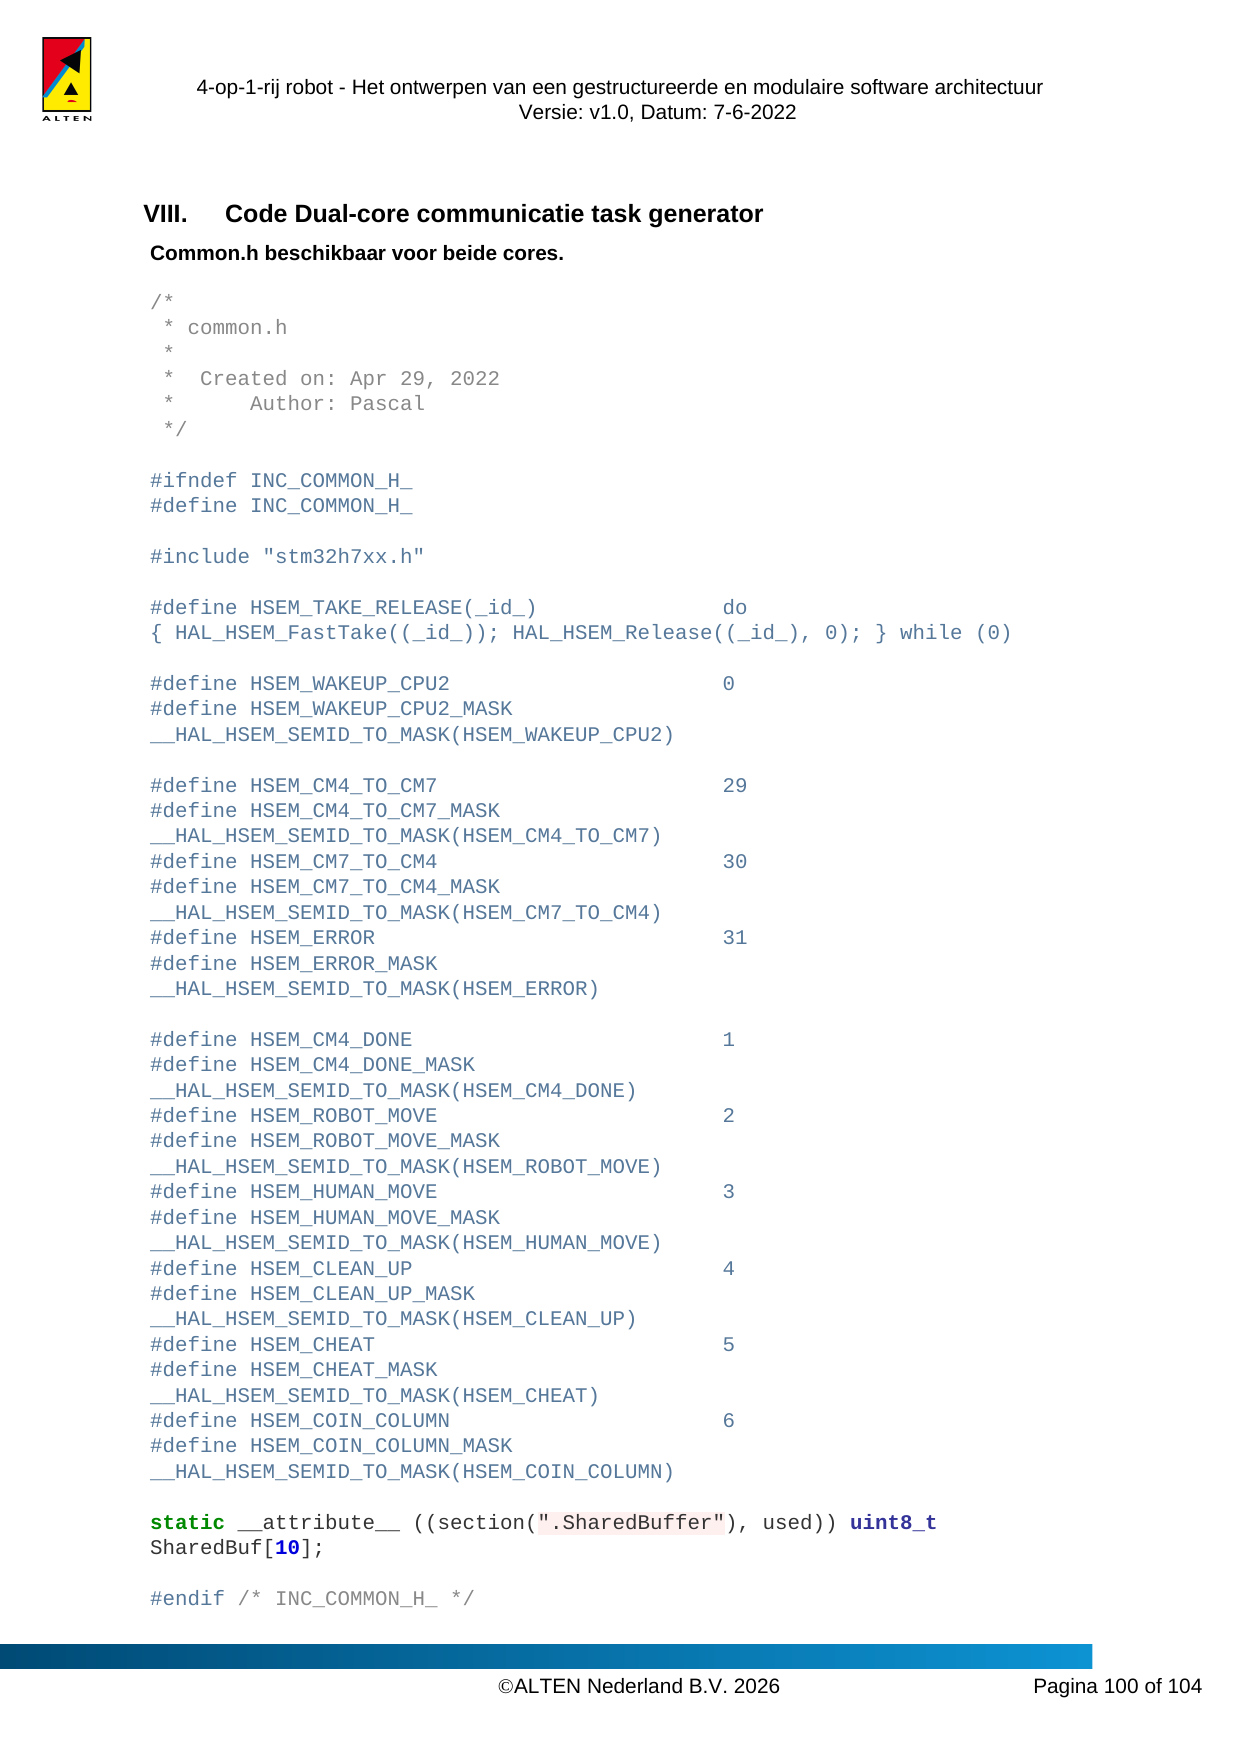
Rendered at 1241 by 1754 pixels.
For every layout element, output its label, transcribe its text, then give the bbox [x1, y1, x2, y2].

text #define HSEM_COIN_COLUMN_MASK __HAL_HSEM_SEMID_TO_MASK(HSEM_COIN_COLUMN) [150, 1434, 1090, 1484]
text * common.h [150, 315, 1090, 341]
text #define HSEM_CM4_DONE_MASK __HAL_HSEM_SEMID_TO_MASK(HSEM_CM4_DONE) [150, 1052, 1090, 1103]
text #define HSEM_CM4_TO_CM7_MASK __HAL_HSEM_SEMID_TO_MASK(HSEM_CM4_TO_CM7) [150, 798, 1090, 849]
picture [332, 1644, 337, 1668]
text #define HSEM_ERROR_MASK __HAL_HSEM_SEMID_TO_MASK(HSEM_ERROR) [150, 951, 1090, 1002]
text #define HSEM_CM7_TO_CM4_MASK __HAL_HSEM_SEMID_TO_MASK(HSEM_CM7_TO_CM4) [150, 874, 1090, 925]
text #include "stm32h7xx.h" [150, 544, 1090, 569]
text #define HSEM_CHEAT_MASK __HAL_HSEM_SEMID_TO_MASK(HSEM_CHEAT) [150, 1357, 1090, 1408]
text #define HSEM_CLEAN_UP 4 [150, 1256, 1090, 1281]
text #define HSEM_ERROR 31 [150, 925, 1090, 951]
text #define HSEM_CM4_DONE 1 [150, 1027, 1090, 1052]
text #define HSEM_HUMAN_MOVE_MASK __HAL_HSEM_SEMID_TO_MASK(HSEM_HUMAN_MOVE) [150, 1205, 1090, 1256]
subtitle Code Dual-core communicatie task generator [187, 199, 1090, 227]
text #define HSEM_HUMAN_MOVE 3 [150, 1179, 1090, 1205]
text static __attribute__ ((section(".SharedBuffer"), used)) uint8_t SharedBuf[10]; [150, 1510, 1090, 1561]
text #define HSEM_ROBOT_MOVE_MASK __HAL_HSEM_SEMID_TO_MASK(HSEM_ROBOT_MOVE) [150, 1129, 1090, 1179]
text Common.h beschikbaar voor beide cores. [150, 240, 1090, 265]
text #define HSEM_WAKEUP_CPU2_MASK __HAL_HSEM_SEMID_TO_MASK(HSEM_WAKEUP_CPU2) [150, 697, 1090, 747]
text #define HSEM_CM4_TO_CM7 29 [150, 773, 1090, 798]
text #define HSEM_CHEAT 5 [150, 1332, 1090, 1357]
text */ [150, 417, 1090, 442]
text /* [150, 290, 1090, 315]
text #ifndef INC_COMMON_H_ [150, 468, 1090, 493]
picture [42, 37, 92, 121]
text #define INC_COMMON_H_ [150, 493, 1090, 519]
text * Created on: Apr 29, 2022 [150, 366, 1090, 392]
text #define HSEM_ROBOT_MOVE 2 [150, 1103, 1090, 1129]
text #define HSEM_CLEAN_UP_MASK __HAL_HSEM_SEMID_TO_MASK(HSEM_CLEAN_UP) [150, 1281, 1090, 1332]
text #define HSEM_TAKE_RELEASE(_id_) do { HAL_HSEM_FastTake((_id_)); HAL_HSEM_Release((_id_), 0); } while (0) [150, 595, 1090, 646]
text * [150, 341, 1090, 366]
text * Author: Pascal [150, 392, 1090, 417]
text #endif /* INC_COMMON_H_ */ [150, 1586, 1090, 1612]
text #define HSEM_CM7_TO_CM4 30 [150, 849, 1090, 874]
text #define HSEM_COIN_COLUMN 6 [150, 1408, 1090, 1434]
text #define HSEM_WAKEUP_CPU2 0 [150, 671, 1090, 697]
